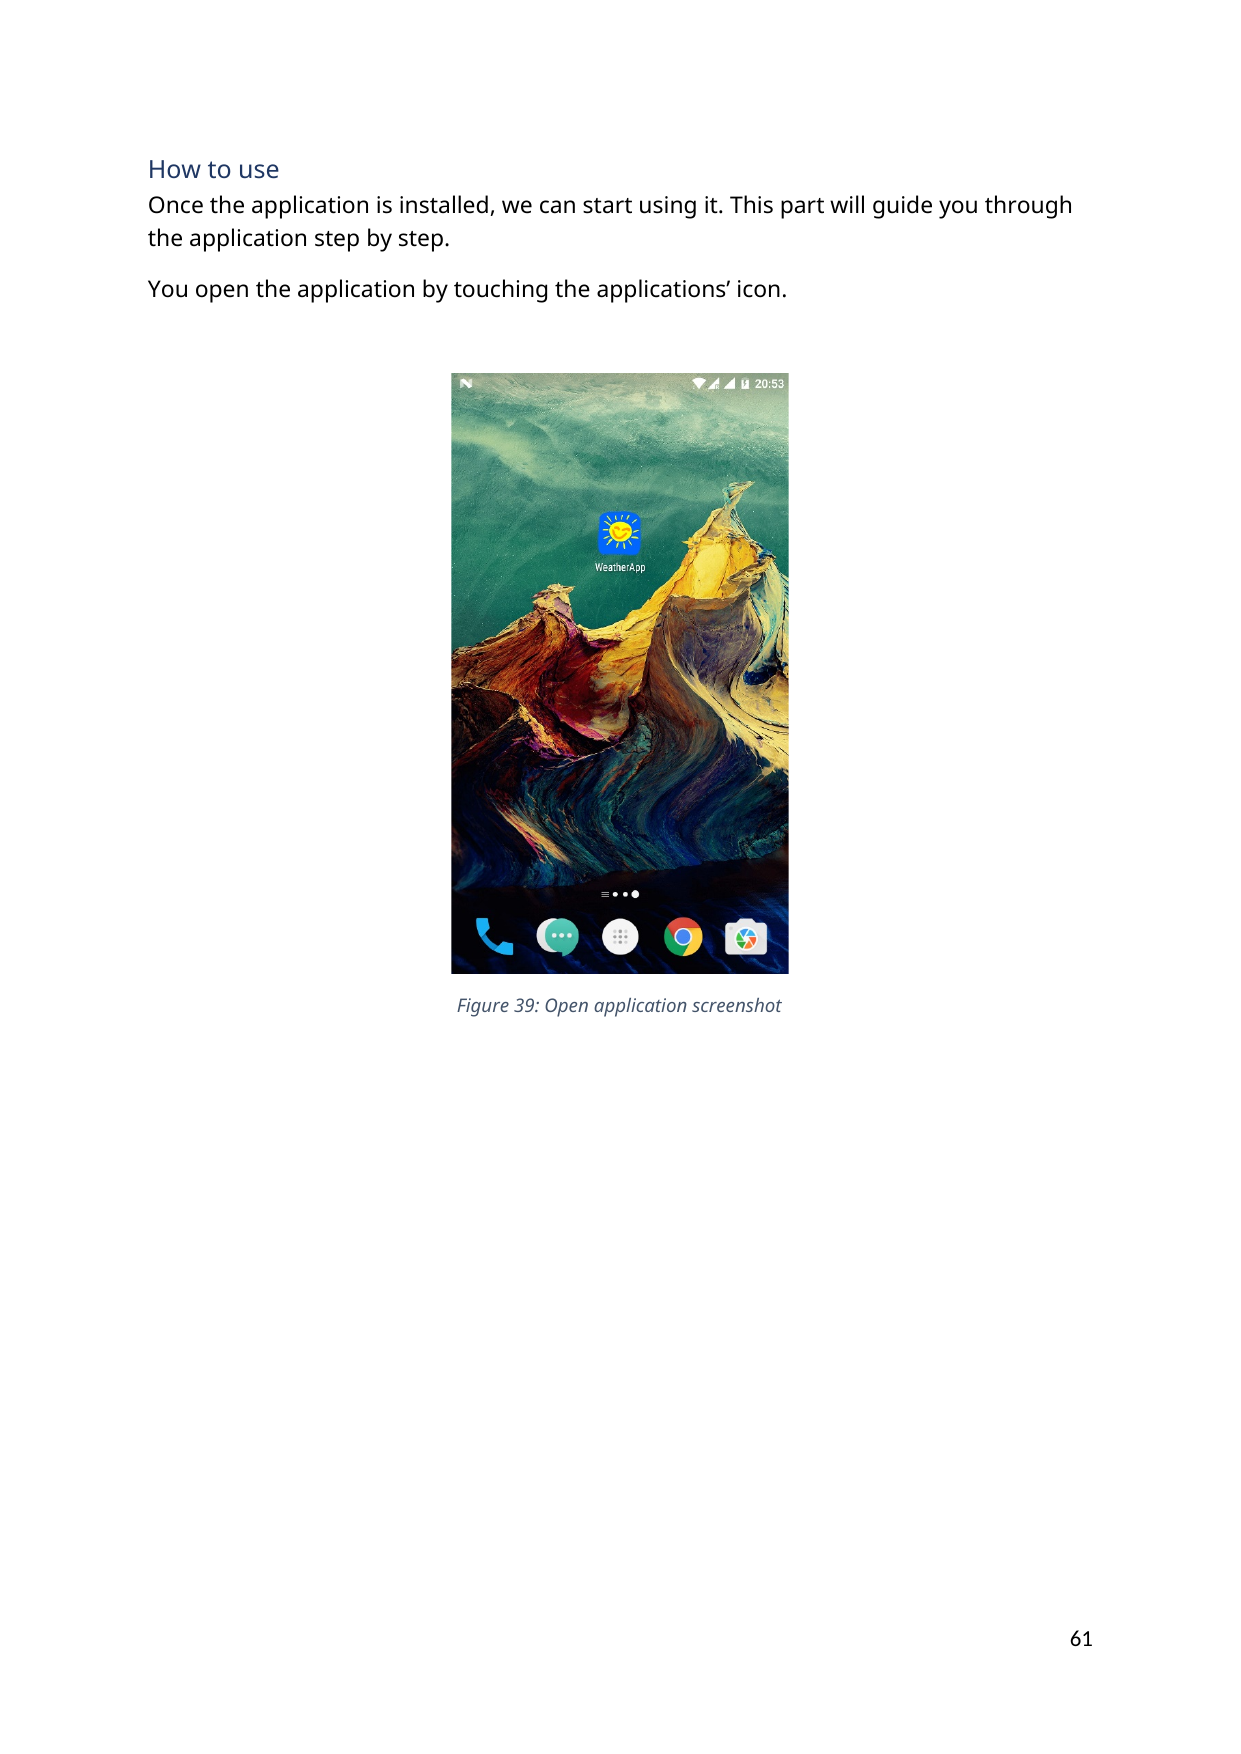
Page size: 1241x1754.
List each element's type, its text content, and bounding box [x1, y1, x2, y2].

picture [451, 373, 789, 974]
text Once the application is installed, we can start using it. This part will guide you through the application step by step. [148, 188, 1093, 253]
text You open the application by touching the applications’ icon. [148, 273, 1093, 304]
text Figure 39: Open application screenshot [148, 992, 1093, 1018]
subtitle How to use [148, 152, 1093, 186]
